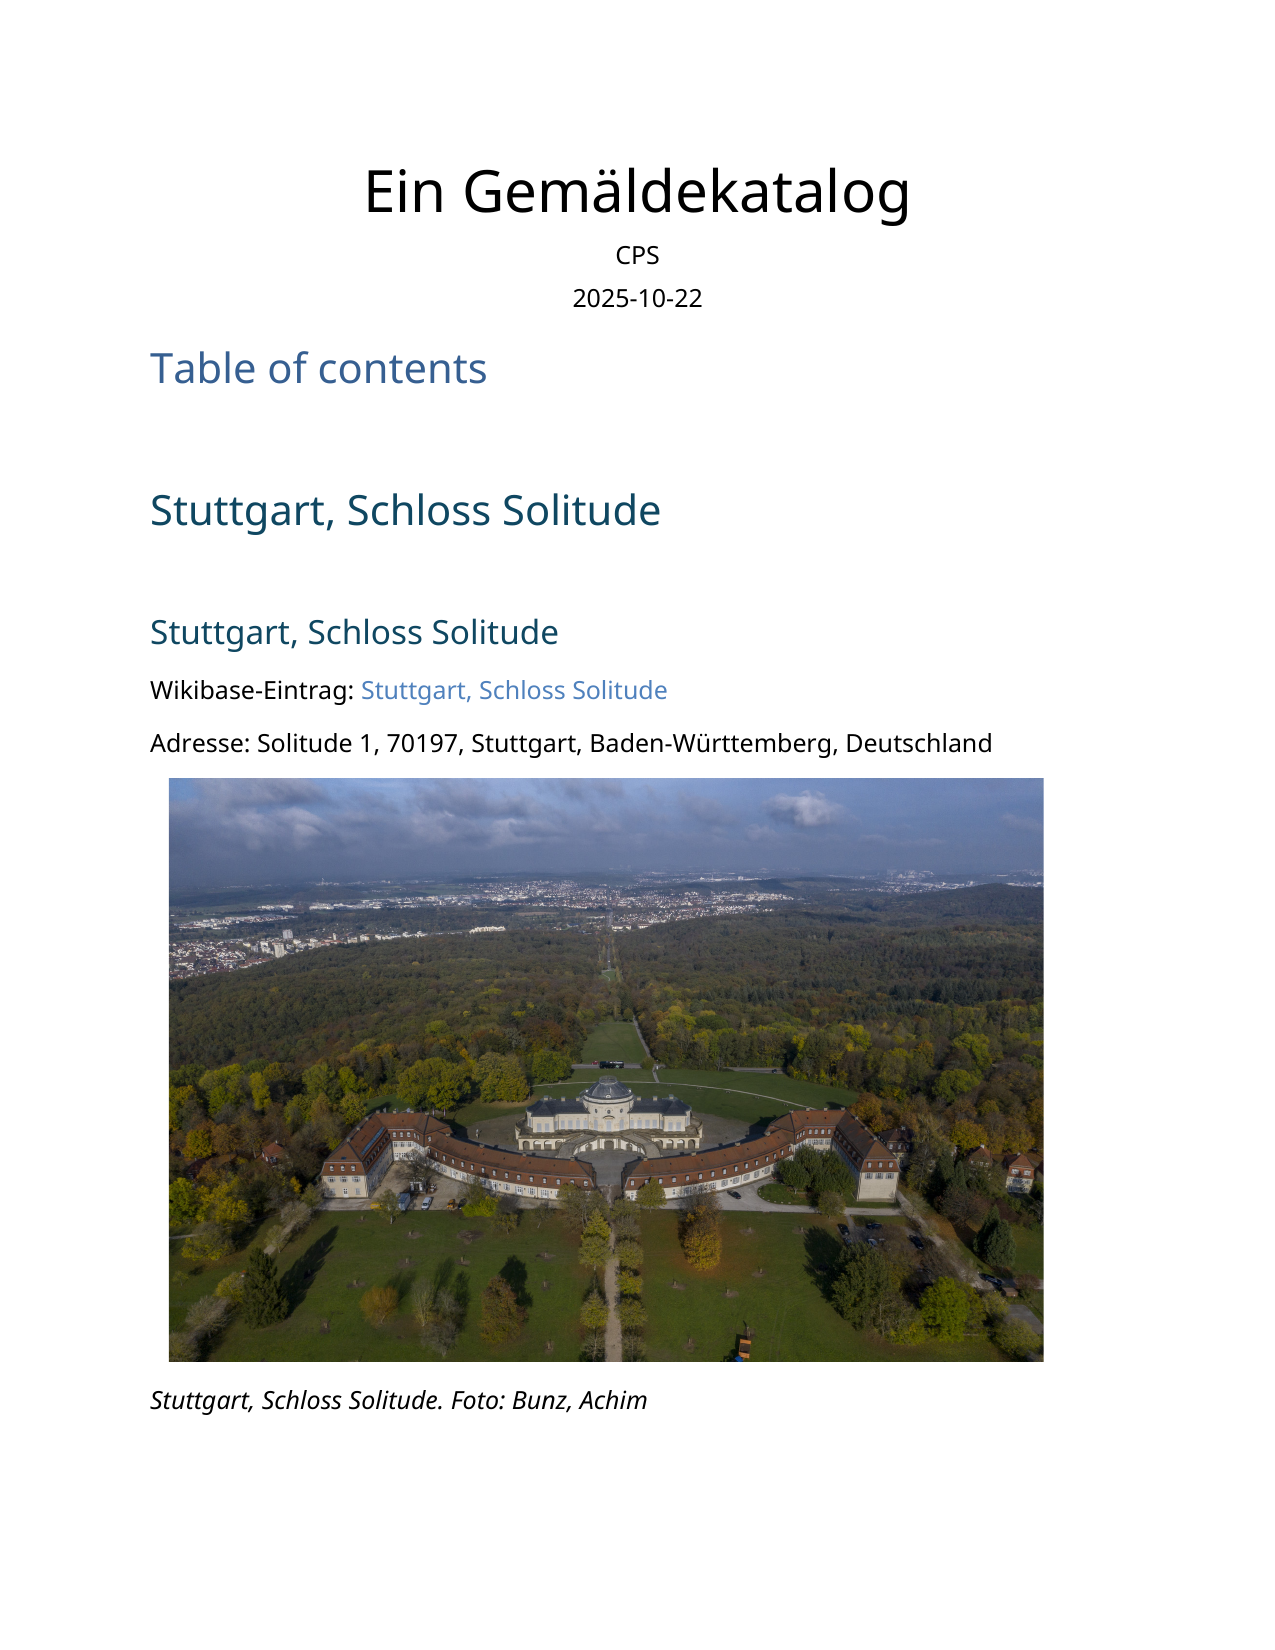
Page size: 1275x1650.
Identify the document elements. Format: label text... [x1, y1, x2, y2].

text CPS [150, 238, 1125, 272]
subtitle Stuttgart, Schloss Solitude [150, 609, 1125, 654]
text Wikibase-Eintrag: Stuttgart, Schloss Solitude [150, 673, 1125, 707]
subtitle Stuttgart, Schloss Solitude [150, 480, 1125, 537]
title Ein Gemäldekatalog [150, 150, 1125, 229]
text Adresse: Solitude 1, 70197, Stuttgart, Baden-Württemberg, Deutschland [150, 726, 1125, 760]
text 2025-10-22 [150, 280, 1125, 314]
text Stuttgart, Schloss Solitude. Foto: Bunz, Achim [150, 1382, 1125, 1416]
picture [168, 778, 1044, 1362]
